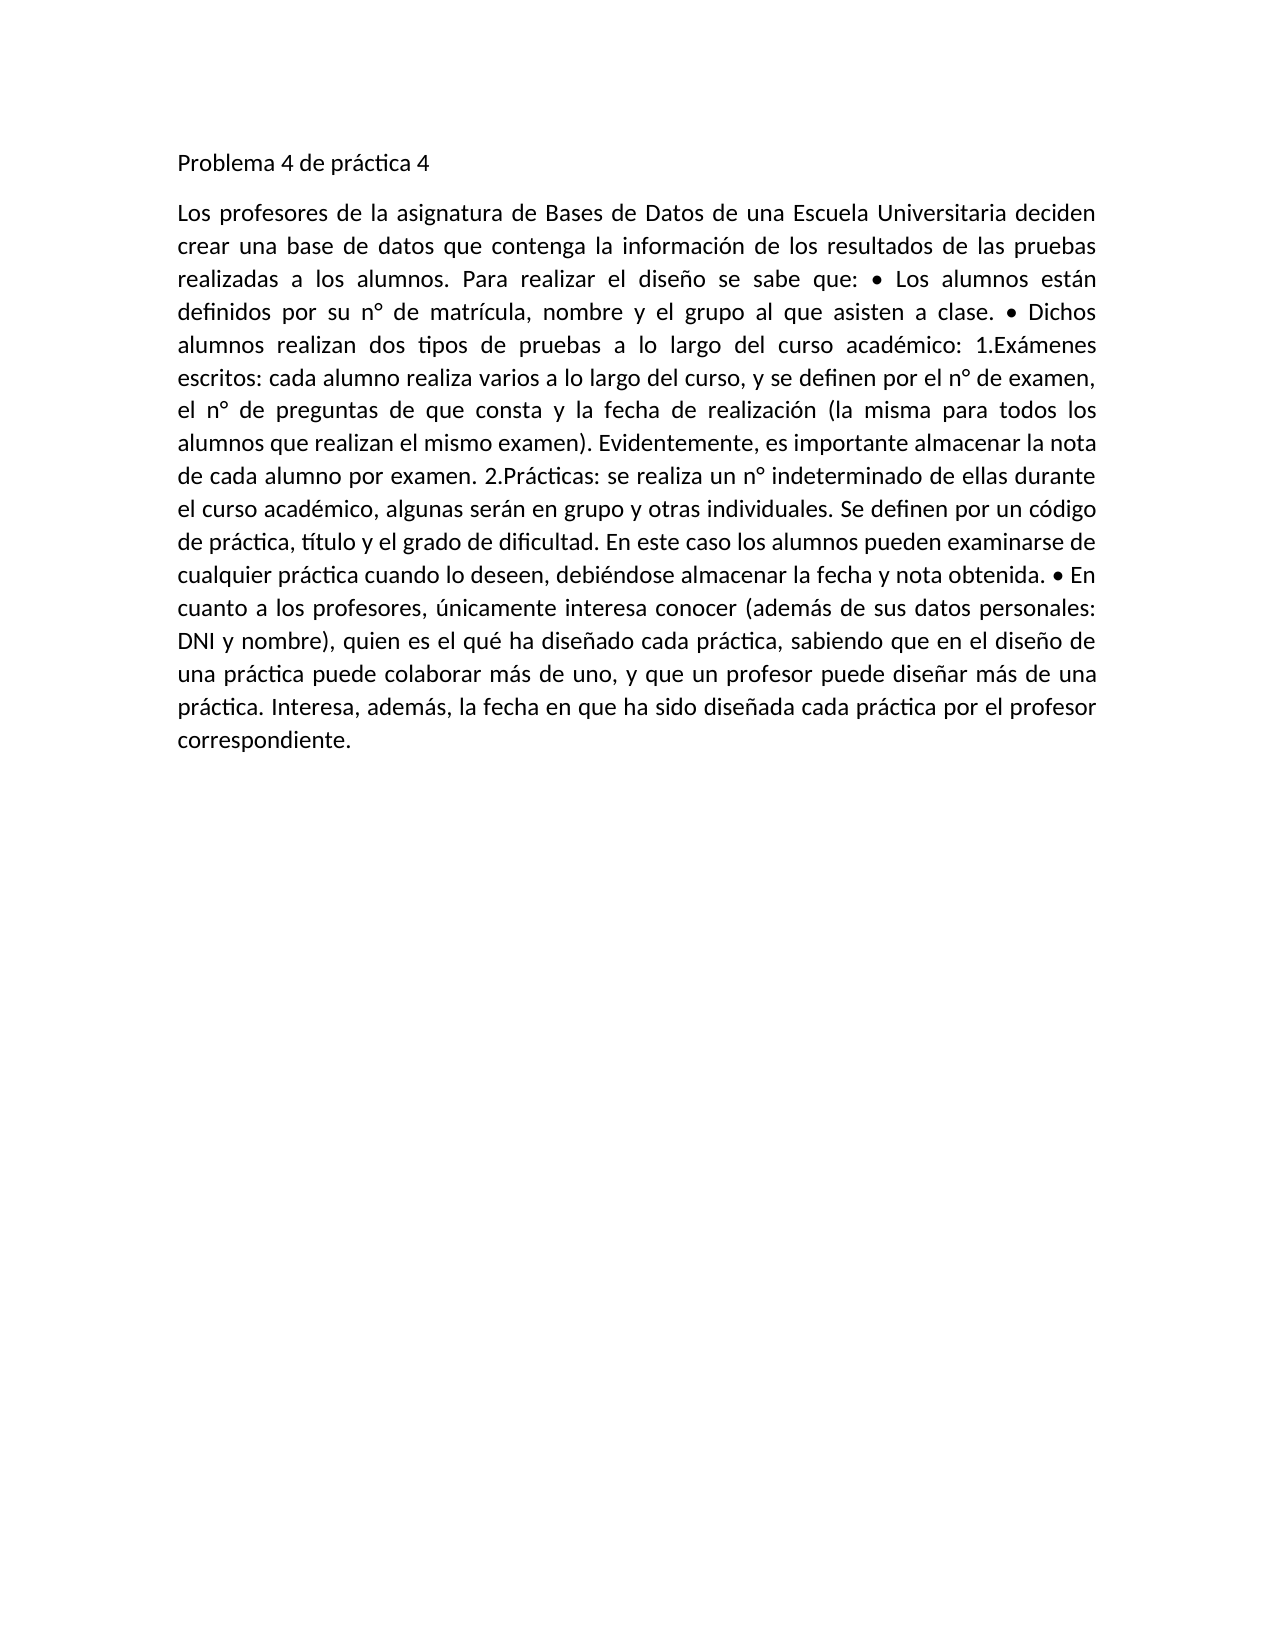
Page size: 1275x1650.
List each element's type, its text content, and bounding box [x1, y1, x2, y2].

text Los profesores de la asignatura de Bases de Datos de una Escuela Universitaria deciden crear una base de datos que contenga la información de los resultados de las pruebas realizadas a los alumnos. Para realizar el diseño se sabe que: • Los alumnos están definidos por su n° de matrícula, nombre y el grupo al que asisten a clase. • Dichos alumnos realizan dos tipos de pruebas a lo largo del curso académico: 1.Exámenes escritos: cada alumno realiza varios a lo largo del curso, y se definen por el n° de examen, el n° de preguntas de que consta y la fecha de realización (la misma para todos los alumnos que realizan el mismo examen). Evidentemente, es importante almacenar la nota de cada alumno por examen. 2.Prácticas: se realiza un n° indeterminado de ellas durante el curso académico, algunas serán en grupo y otras individuales. Se definen por un código de práctica, título y el grado de dificultad. En este caso los alumnos pueden examinarse de cualquier práctica cuando lo deseen, debiéndose almacenar la fecha y nota obtenida. • En cuanto a los profesores, únicamente interesa conocer (además de sus datos personales: DNI y nombre), quien es el qué ha diseñado cada práctica, sabiendo que en el diseño de una práctica puede colaborar más de uno, y que un profesor puede diseñar más de una práctica. Interesa, además, la fecha en que ha sido diseñada cada práctica por el profesor correspondiente. [177, 197, 1098, 754]
text Problema 4 de práctica 4 [177, 148, 1098, 178]
